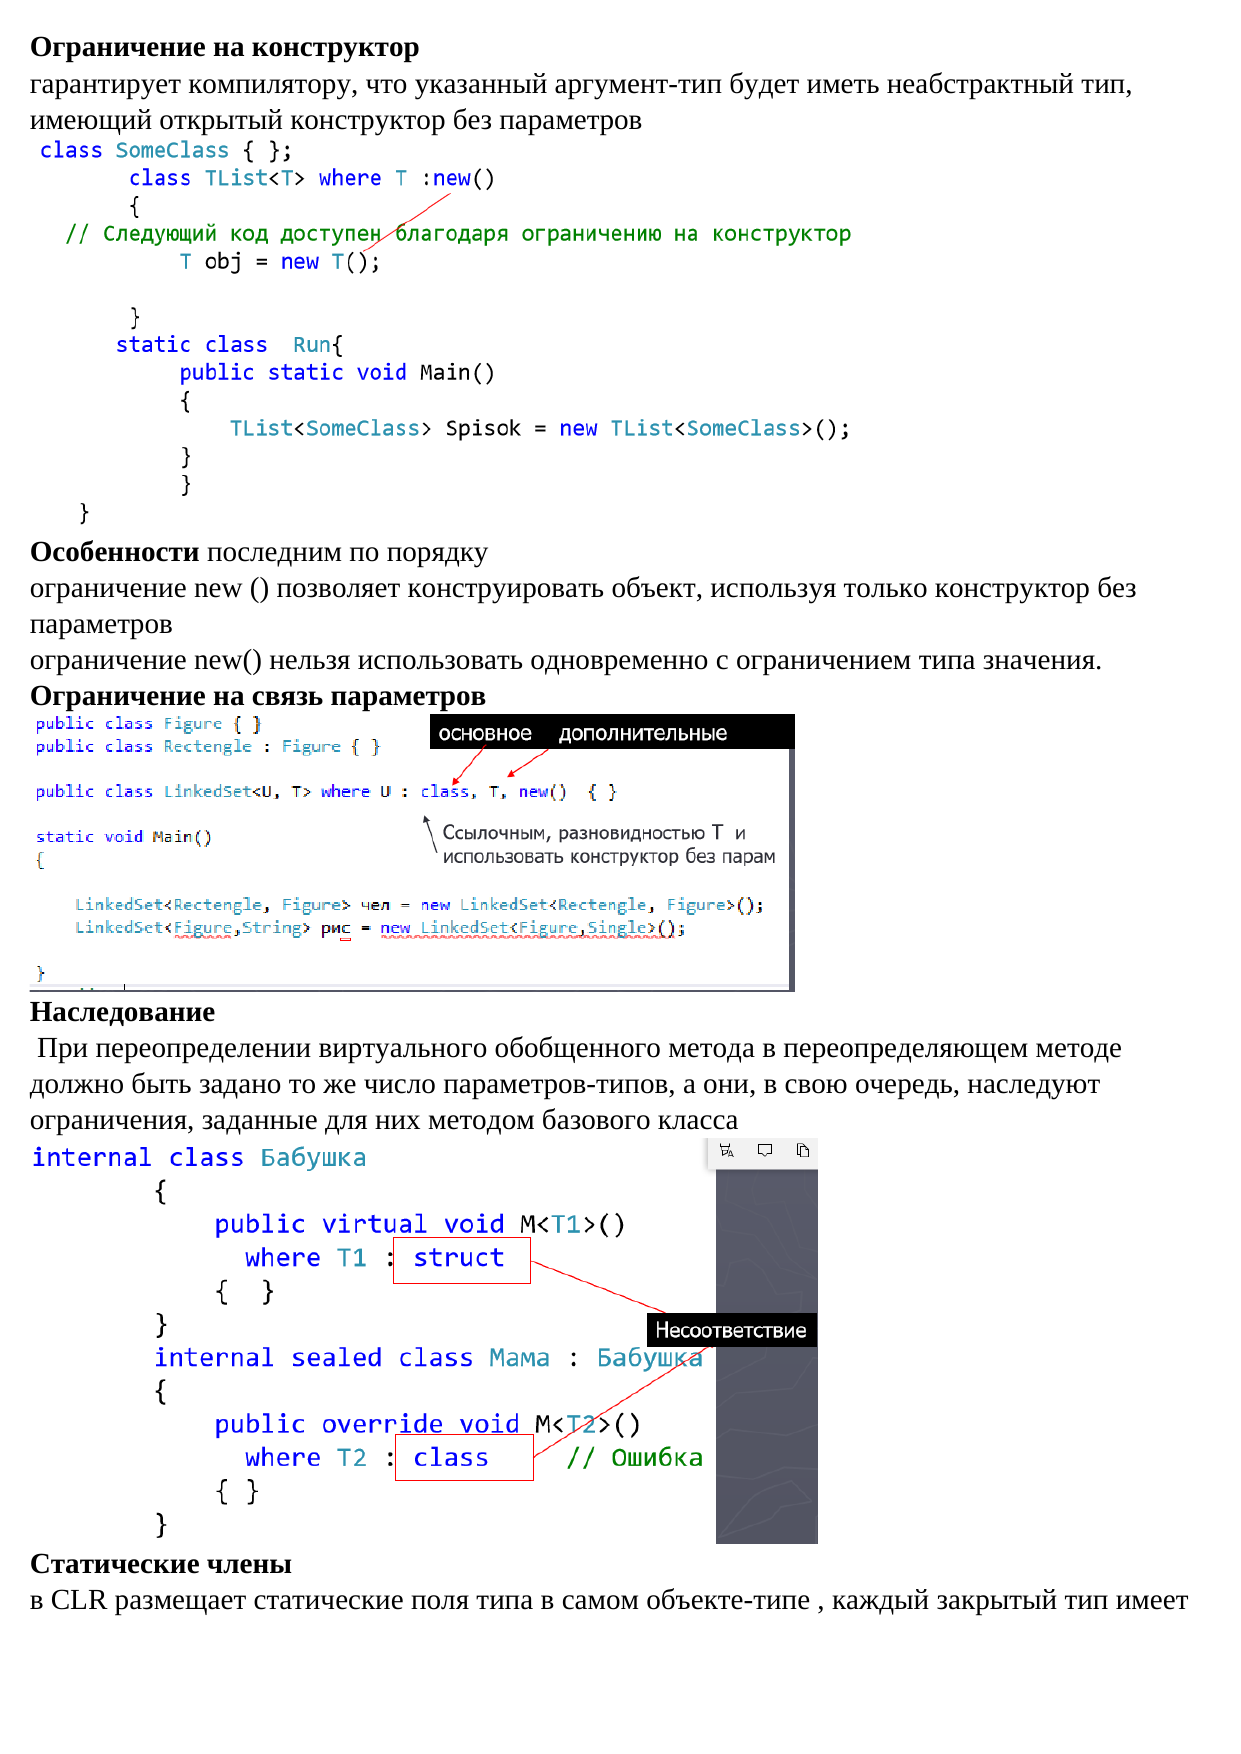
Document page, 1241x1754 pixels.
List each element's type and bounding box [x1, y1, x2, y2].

picture [29, 1138, 818, 1544]
picture [29, 137, 879, 532]
text [29, 29, 1211, 1616]
picture [29, 714, 795, 992]
